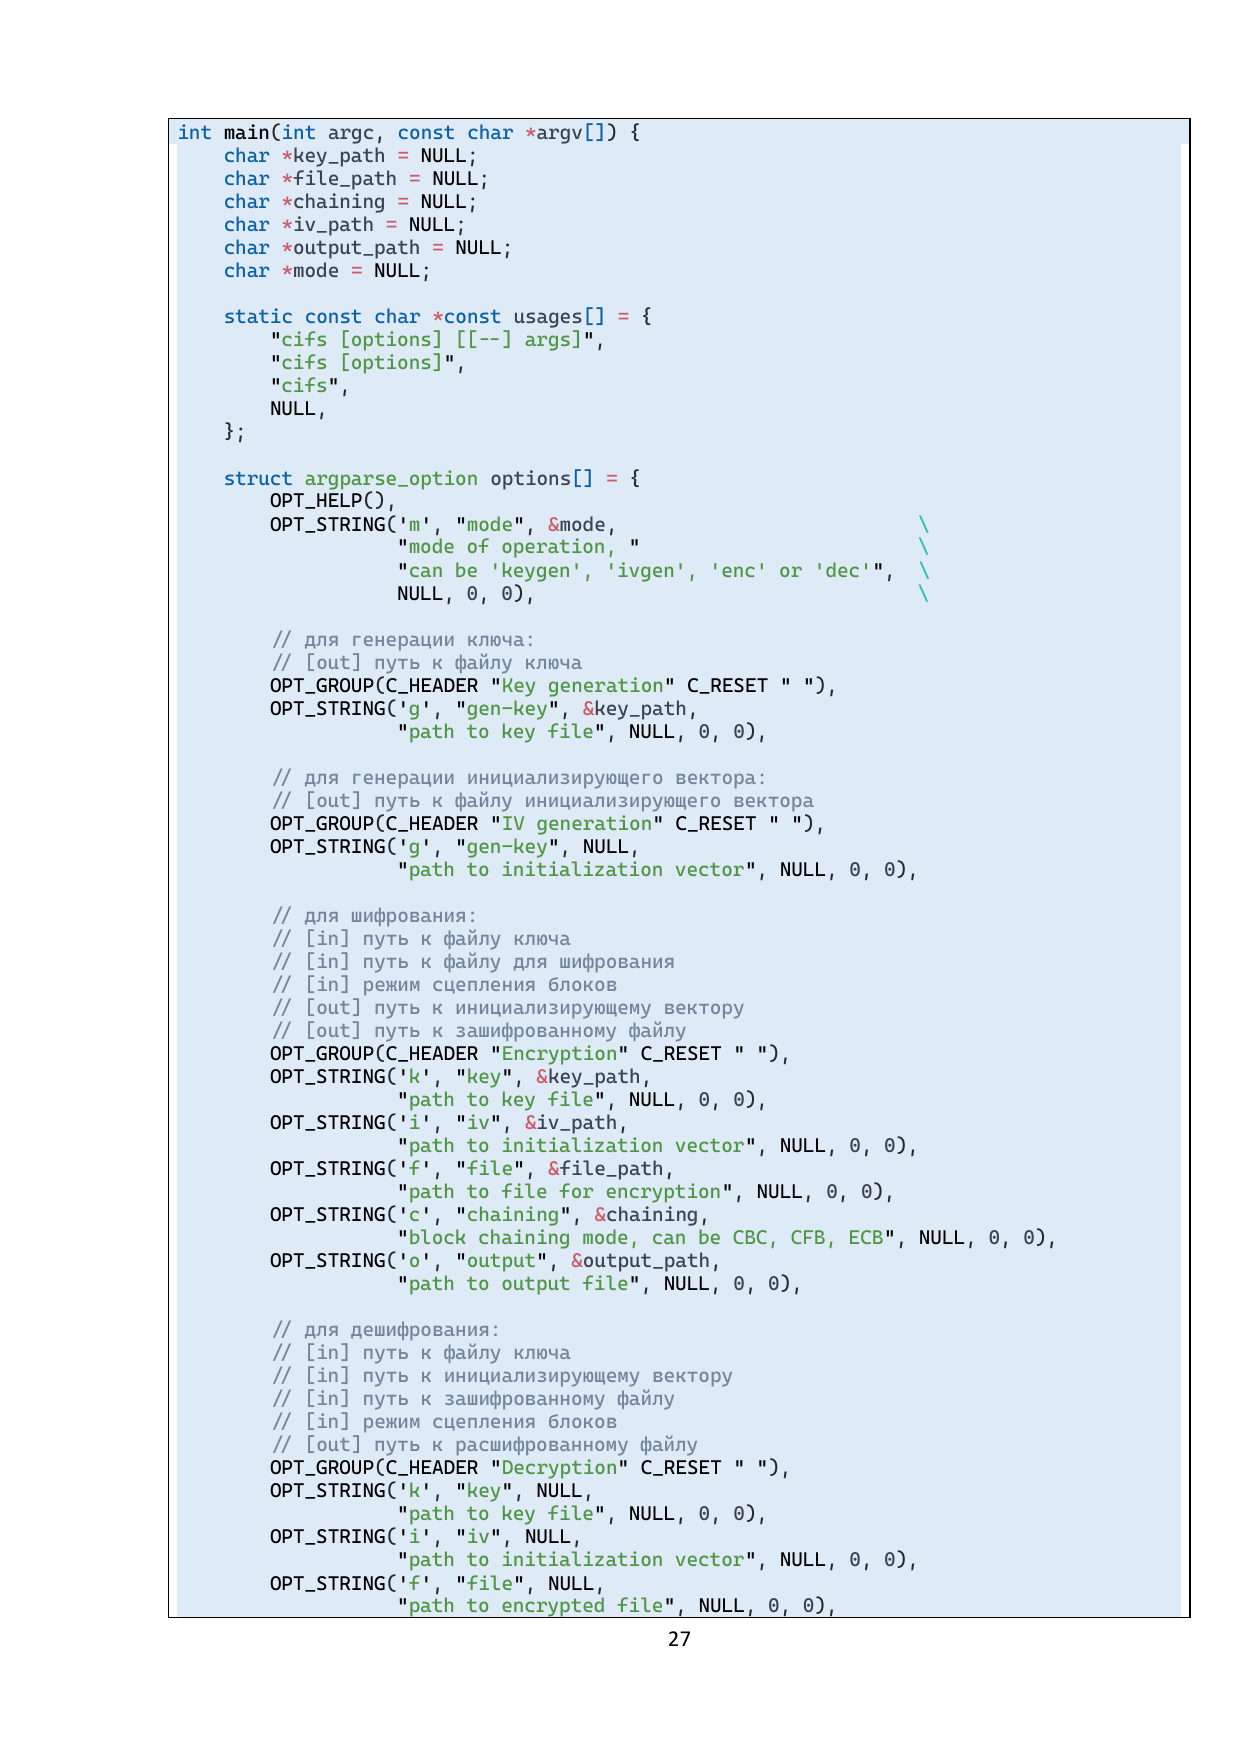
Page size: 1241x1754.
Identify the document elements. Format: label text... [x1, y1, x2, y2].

text "can be 'keygen', 'ivgen', 'enc' or 'dec'", \ [177, 559, 1181, 582]
text OPT_STRING('o', "output", &output_path, [177, 1249, 1181, 1272]
text int main(int argc, const char *argv[]) { [169, 119, 1189, 144]
text char *file_path = NULL; [177, 167, 1181, 190]
text "mode of operation, " \ [177, 536, 1181, 559]
text char *output_path = NULL; [177, 236, 1181, 259]
text OPT_STRING('k', "key", NULL, [177, 1479, 1181, 1502]
text // [in] режим сцепления блоков [177, 1410, 1181, 1433]
text OPT_STRING('i', "iv", &iv_path, [177, 1111, 1181, 1134]
text OPT_STRING('g', "gen-key", NULL, [177, 835, 1181, 858]
text OPT_STRING('f', "file", NULL, [177, 1572, 1181, 1594]
text OPT_STRING('g', "gen-key", &key_path, [177, 697, 1181, 720]
text OPT_GROUP(C_HEADER "Encryption" C_RESET " "), [177, 1042, 1181, 1065]
text // [in] путь к файлу ключа [177, 927, 1181, 950]
text "cifs", [177, 374, 1181, 397]
text char *chaining = NULL; [177, 190, 1181, 213]
text struct argparse_option options[] = { [177, 467, 1181, 489]
text OPT_GROUP(C_HEADER "Decryption" C_RESET " "), [177, 1456, 1181, 1479]
text char *iv_path = NULL; [177, 213, 1181, 236]
text OPT_STRING('f', "file", &file_path, [177, 1157, 1181, 1180]
text // для дешифрования: [177, 1318, 1181, 1341]
text // [out] путь к расшифрованному файлу [177, 1433, 1181, 1456]
text static const char *const usages[] = { [177, 305, 1181, 328]
text "path to key file", NULL, 0, 0), [177, 1502, 1181, 1526]
text // [in] путь к файлу для шифрования [177, 950, 1181, 973]
text OPT_STRING('m', "mode", &mode, \ [177, 513, 1181, 536]
text "path to file for encryption", NULL, 0, 0), [177, 1180, 1181, 1203]
text "cifs [options] [[--] args]", [177, 328, 1181, 351]
text OPT_HELP(), [177, 489, 1181, 513]
text OPT_STRING('i', "iv", NULL, [177, 1526, 1181, 1548]
text OPT_STRING('k', "key", &key_path, [177, 1065, 1181, 1088]
text "path to output file", NULL, 0, 0), [177, 1272, 1181, 1295]
text // [out] путь к файлу ключа [177, 651, 1181, 674]
text // [out] путь к инициализирующему вектору [177, 996, 1181, 1019]
text "path to initialization vector", NULL, 0, 0), [177, 1134, 1181, 1157]
text "path to key file", NULL, 0, 0), [177, 1088, 1181, 1111]
text OPT_STRING('c', "chaining", &chaining, [177, 1203, 1181, 1226]
text OPT_GROUP(C_HEADER "IV generation" C_RESET " "), [177, 812, 1181, 835]
text // [in] путь к инициализирующему вектору [177, 1364, 1181, 1387]
text char *key_path = NULL; [177, 144, 1181, 167]
text NULL, 0, 0), \ [177, 582, 1181, 605]
text // для генерации инициализирующего вектора: [177, 766, 1181, 789]
text "cifs [options]", [177, 351, 1181, 374]
text // [out] путь к зашифрованному файлу [177, 1019, 1181, 1042]
text // для шифрования: [177, 904, 1181, 927]
text "path to key file", NULL, 0, 0), [177, 720, 1181, 743]
text // [in] путь к файлу ключа [177, 1341, 1181, 1364]
text "path to encrypted file", NULL, 0, 0), [177, 1594, 1181, 1617]
text char *mode = NULL; [177, 259, 1181, 282]
text // для генерации ключа: [177, 628, 1181, 651]
text }; [177, 421, 1181, 443]
text "path to initialization vector", NULL, 0, 0), [177, 858, 1181, 881]
text // [out] путь к файлу инициализирующего вектора [177, 789, 1181, 812]
text // [in] путь к зашифрованному файлу [177, 1387, 1181, 1410]
text "block chaining mode, can be CBC, CFB, ECB", NULL, 0, 0), [177, 1226, 1181, 1249]
text NULL, [177, 397, 1181, 421]
text "path to initialization vector", NULL, 0, 0), [177, 1548, 1181, 1572]
text OPT_GROUP(C_HEADER "Key generation" C_RESET " "), [177, 674, 1181, 697]
text // [in] режим сцепления блоков [177, 973, 1181, 996]
